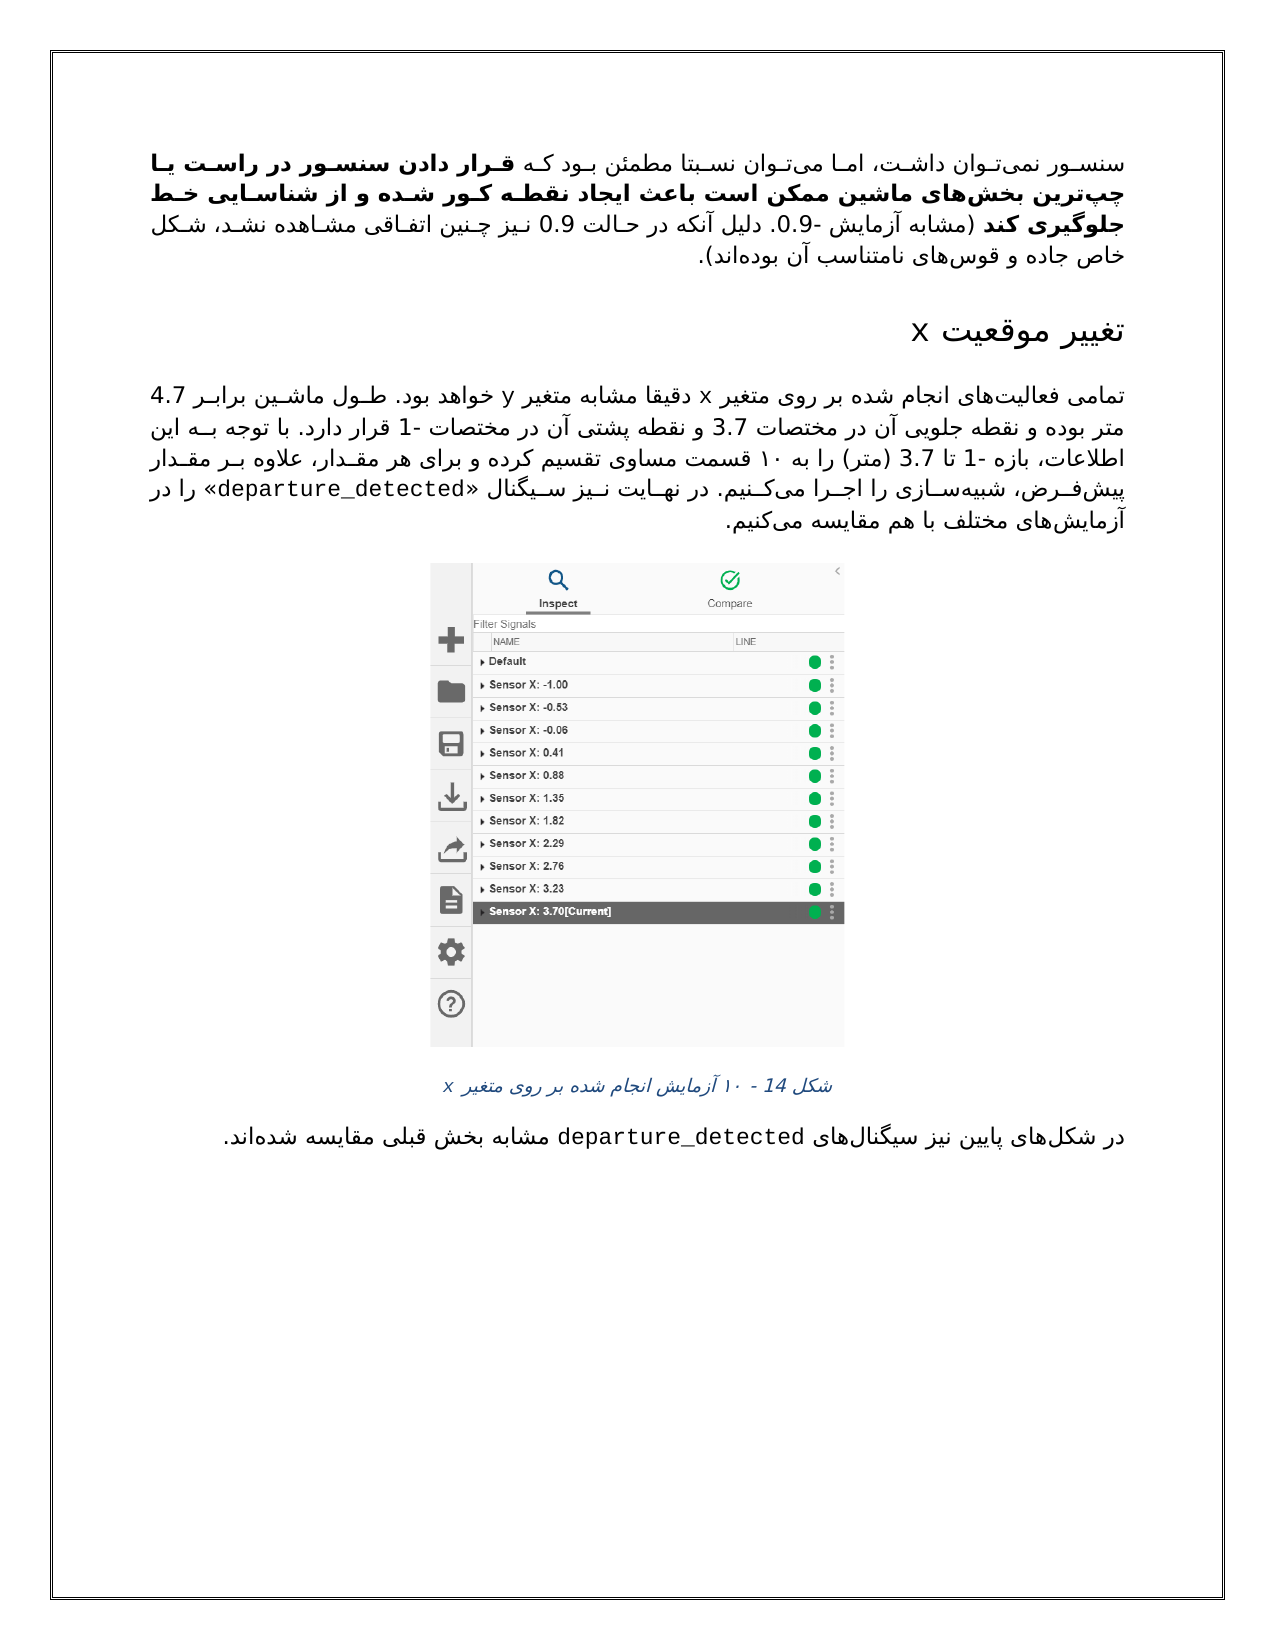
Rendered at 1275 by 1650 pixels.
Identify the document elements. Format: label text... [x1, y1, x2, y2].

text در شکل‌های پایین نیز سیگنال‌های departure_detected مشابه بخش قبلی مقایسه شده‌اند. [150, 1123, 1125, 1151]
subtitle تغییر موقعیت x [150, 310, 1125, 351]
text شکل ‌ن - ۱۰ آزمایش انجام شده بر روی متغیر x [150, 1075, 1125, 1098]
text تمامی فعالیت‌های انجام شده بر روی متغیر x دقیقا مشابه متغیر y خواهد بود. طول ماشین برابر 4.7 متر بوده و نقطه جلویی آن در مختصات 3.7 و نقطه پشتی آن در مختصات -1 قرار دارد. با توجه به این اطلاعات، بازه -1 تا 3.7 (متر) را به ۱۰ قسمت مساوی تقسیم کرده و برای هر مقدار، علاوه بر مقدار پیش‌فرض، شبیه‌سازی را اجرا می‌کنیم. در نهایت نیز سیگنال «departure_detected» را در آزمایش‌های مختلف با هم مقایسه می‌کنیم. [150, 382, 1125, 534]
picture [430, 563, 845, 1047]
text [150, 150, 1125, 268]
